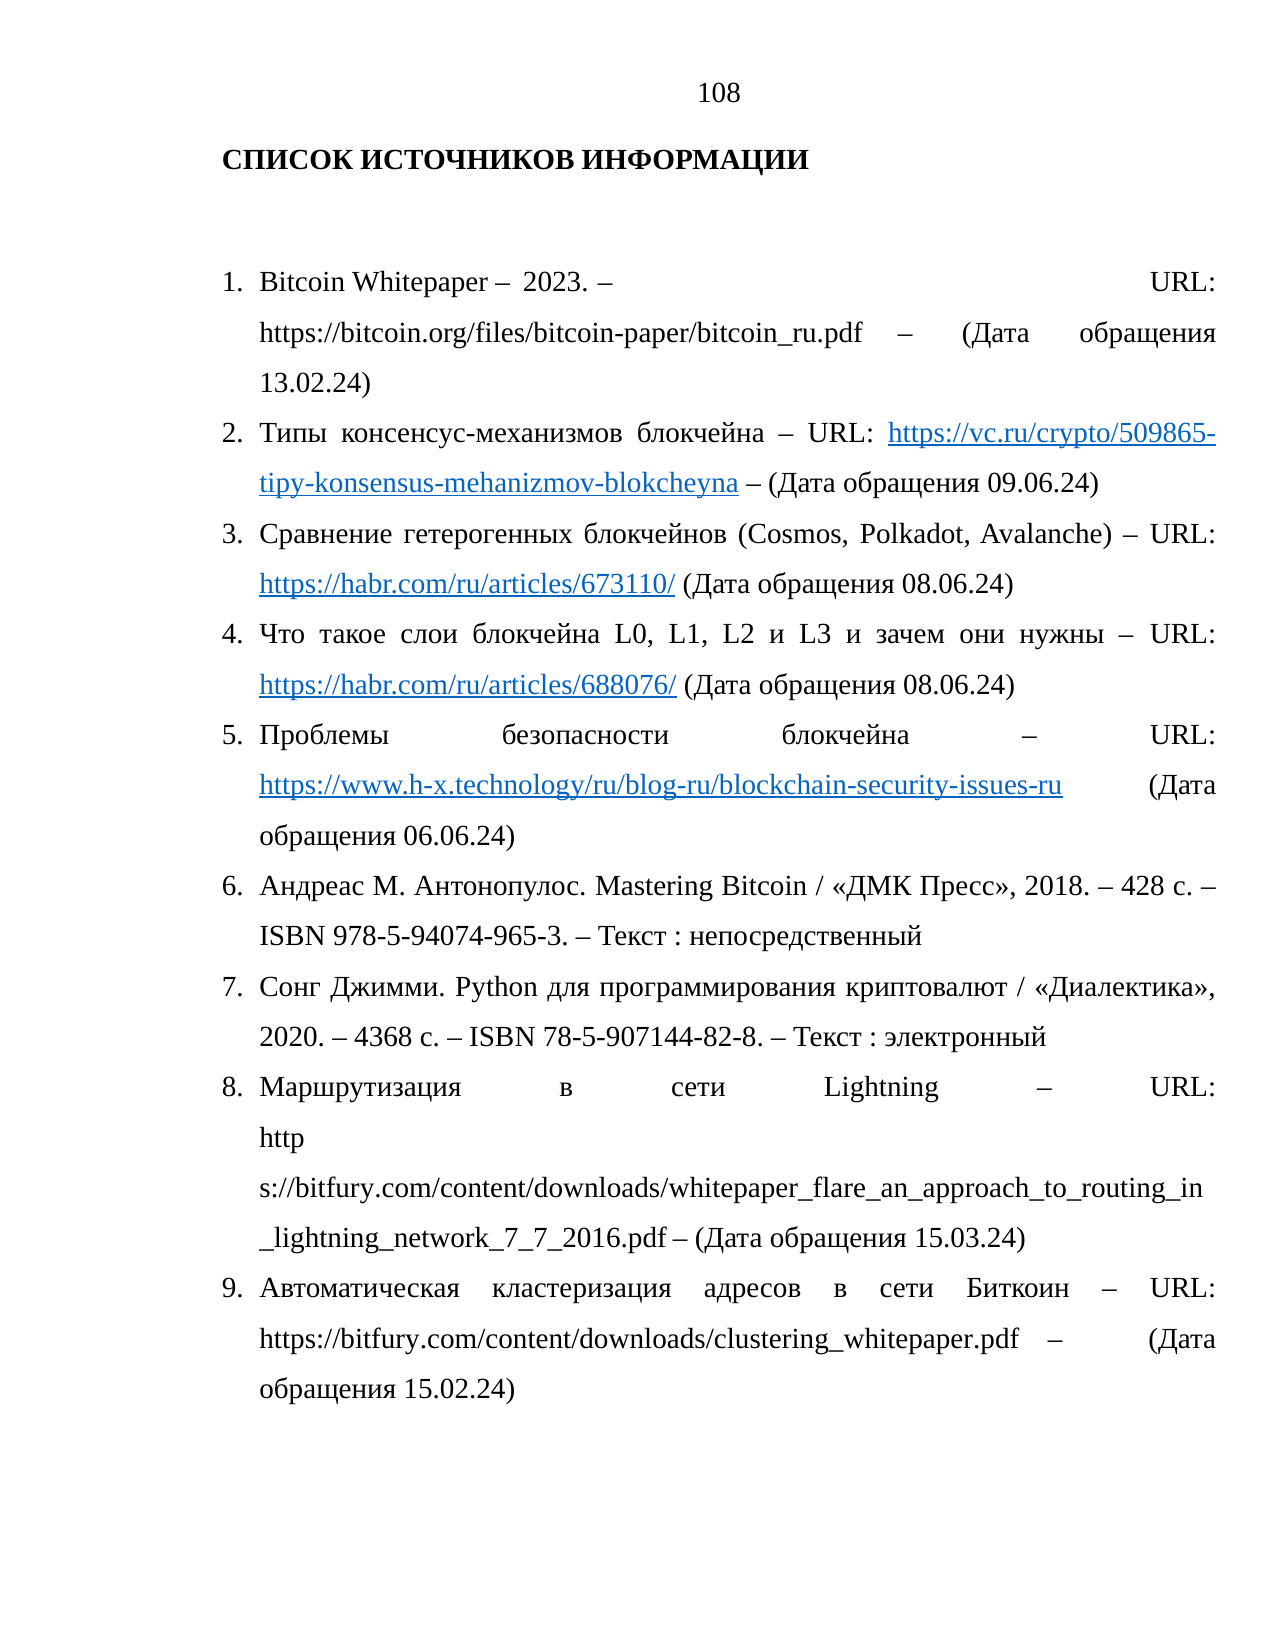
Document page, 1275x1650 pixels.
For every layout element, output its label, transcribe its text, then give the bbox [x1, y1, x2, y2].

list Типы консенсус-механизмов блокчейна – URL: https://vc.ru/crypto/509865-tipy-konsensus-mehanizmov-blokcheyna – (Дата обращения 09.06.24) [222, 415, 1216, 499]
list Маршрутизация в сети Lightning – URL: https://bitfury.com/content/downloads/whitepaper_flare_an_approach_to_routing_in_lightning_network_7_7_2016.pdf – (Дата обращения 15.03.24) [222, 1069, 1216, 1254]
list Что такое слои блокчейна L0, L1, L2 и L3 и зачем они нужны – URL: https://habr.com/ru/articles/688076/ (Дата обращения 08.06.24) [222, 617, 1216, 700]
list Проблемы безопасности блокчейна – URL: https://www.h-x.technology/ru/blog-ru/blockchain-security-issues-ru (Дата обращения 06.06.24) [222, 717, 1216, 851]
list Bitcoin Whitepaper – 2023. – URL: https://bitcoin.org/files/bitcoin-paper/bitcoin_ru.pdf – (Дата обращения 13.02.24) [222, 264, 1216, 398]
list Андреас М. Антонопулос. Mastering Bitcoin / «ДМК Пресс», 2018. – 428 с. – ISBN 978-5-94074-965-3. – Текст : непосредственный [222, 868, 1216, 952]
text СПИСОК ИСТОЧНИКОВ ИНФОРМАЦИИ [222, 142, 1216, 176]
list Автоматическая кластеризация адресов в сети Биткоин – URL: https://bitfury.com/content/downloads/clustering_whitepaper.pdf – (Дата обращения 15.02.24) [222, 1271, 1216, 1405]
list Сонг Джимми. Python для программирования криптовалют / «Диалектика», 2020. – 4368 с. – ISBN 78-5-907144-82-8. – Текст : электронный [222, 969, 1216, 1053]
list Сравнение гетерогенных блокчейнов (Cosmos, Polkadot, Avalanche) – URL: https://habr.com/ru/articles/673110/ (Дата обращения 08.06.24) [222, 516, 1216, 600]
